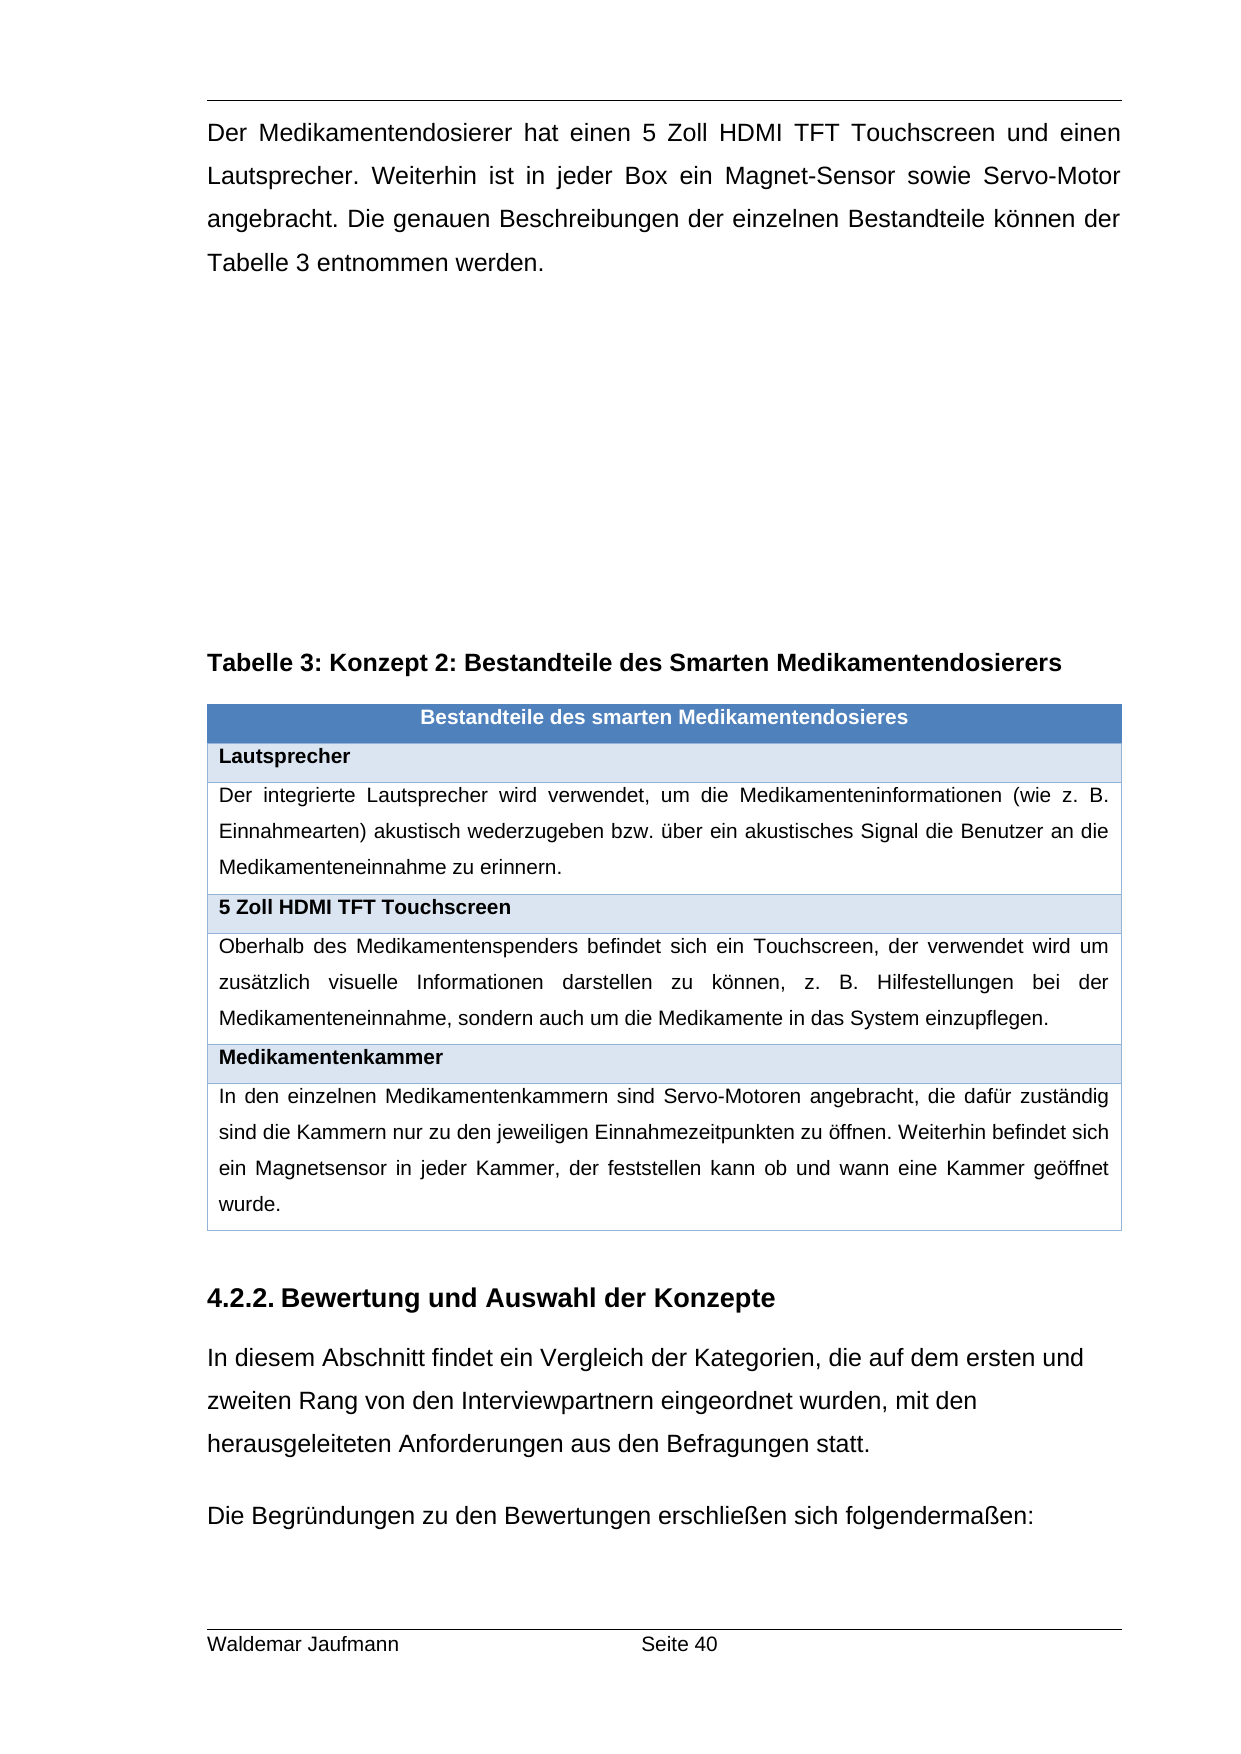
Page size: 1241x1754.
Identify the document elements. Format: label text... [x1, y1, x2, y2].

table_cell Lautsprecher [208, 744, 1121, 782]
text Der Medikamentendosierer hat einen 5 Zoll HDMI TFT Touchscreen und einen Lautsprecher. Weiterhin ist in jeder Box ein Magnet-Sensor sowie Servo-Motor angebracht. Die genauen Beschreibungen der einzelnen Bestandteile können der Tabelle 3 entnommen werden. [207, 118, 1122, 276]
table_cell 5 Zoll HDMI TFT Touchscreen [208, 895, 1121, 933]
table_cell Medikamentenkammer [208, 1045, 1121, 1083]
subtitle Bewertung und Auswahl der Konzepte [207, 1281, 1122, 1314]
text Die Begründungen zu den Bewertungen erschließen sich folgendermaßen: [207, 1501, 1122, 1530]
table_cell In den einzelnen Medikamentenkammern sind Servo-Motoren angebracht, die dafür zuständig sind die Kammern nur zu den jeweiligen Einnahmezeitpunkten zu öffnen. Weiterhin befindet sich ein Magnetsensor in jeder Kammer, der feststellen kann ob und wann eine Kammer geöffnet wurde. [208, 1084, 1121, 1230]
table_cell Der integrierte Lautsprecher wird verwendet, um die Medikamenteninformationen (wie z. B. Einnahmearten) akustisch wederzugeben bzw. über ein akustisches Signal die Benutzer an die Medikamenteneinnahme zu erinnern. [208, 783, 1121, 893]
text In diesem Abschnitt findet ein Vergleich der Kategorien, die auf dem ersten und zweiten Rang von den Interviewpartnern eingeordnet wurden, mit den herausgeleiteten Anforderungen aus den Befragungen statt. [207, 1343, 1122, 1458]
text Tabelle 3: Konzept 2: Bestandteile des Smarten Medikamentendosierers [207, 648, 1122, 677]
table_cell Oberhalb des Medikamentenspenders befindet sich ein Touchscreen, der verwendet wird um zusätzlich visuelle Informationen darstellen zu können, z. B. Hilfestellungen bei der Medikamenteneinnahme, sondern auch um die Medikamente in das System einzupflegen. [208, 934, 1121, 1044]
table_header Bestandteile des smarten Medikamentendosieres [208, 705, 1121, 743]
